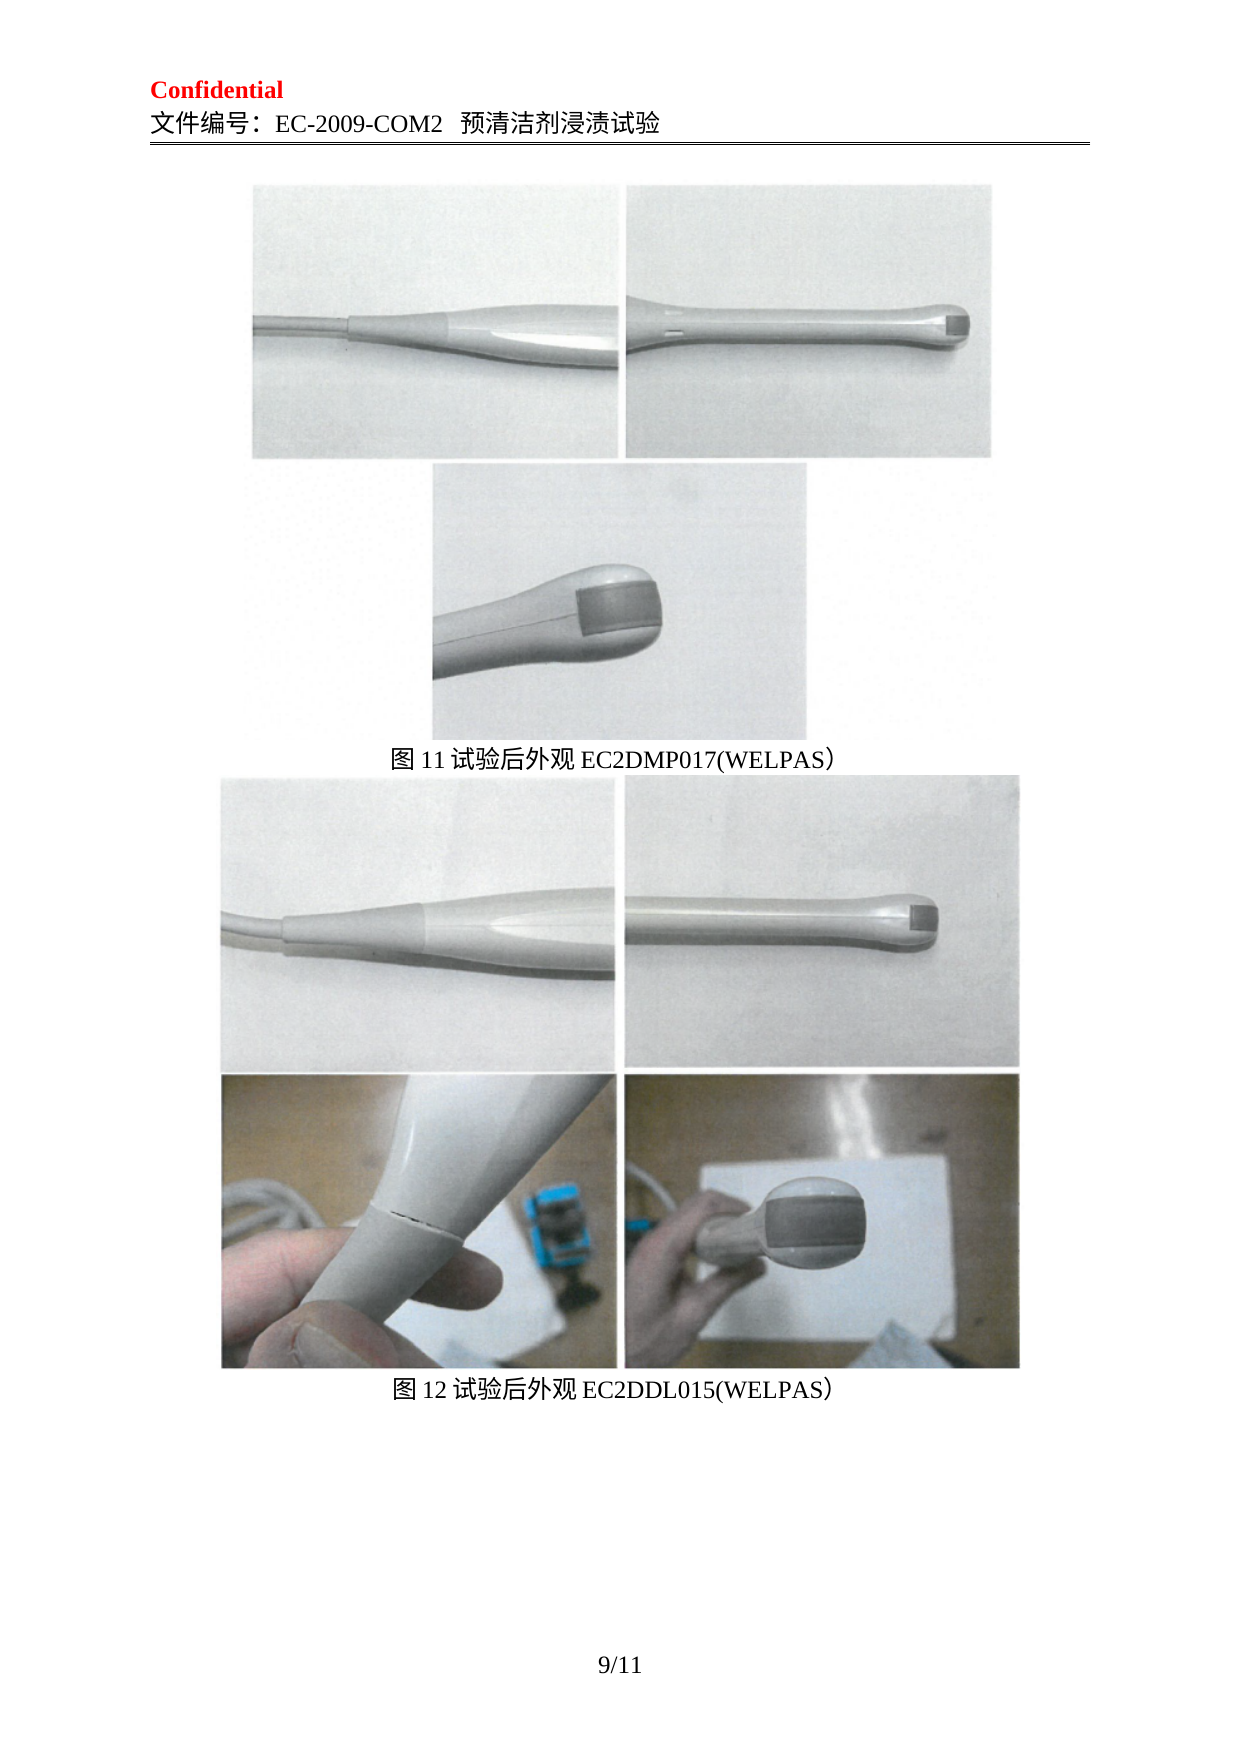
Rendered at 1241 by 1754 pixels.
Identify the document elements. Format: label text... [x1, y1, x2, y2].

text 图12试验后外观EC2DDL015(WELPAS） [150, 1369, 1090, 1406]
text 图11试验后外观EC2DMP017(WELPAS） [150, 739, 1090, 775]
